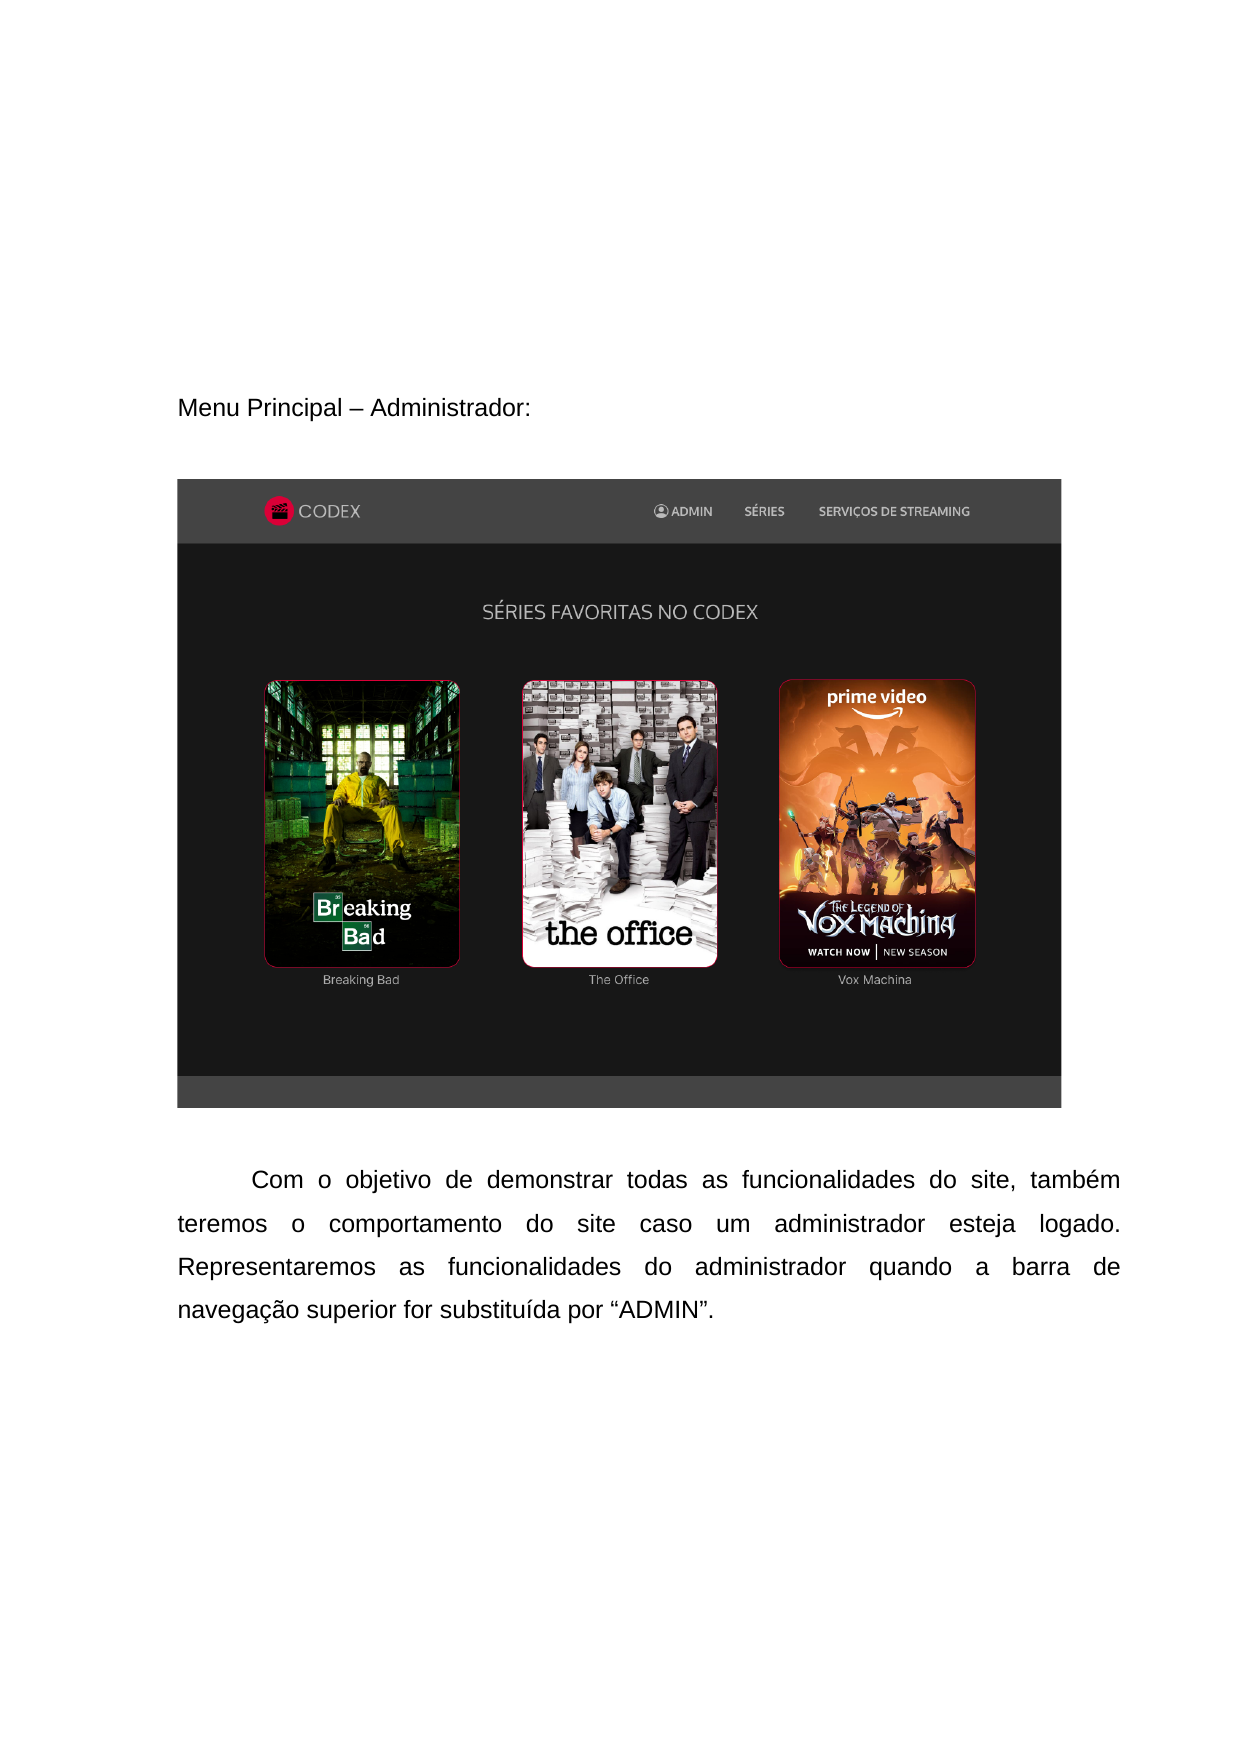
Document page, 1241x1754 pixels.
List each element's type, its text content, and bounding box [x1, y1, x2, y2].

text Com o objetivo de demonstrar todas as funcionalidades do site, também teremos o comportamento do site caso um administrador esteja logado. Representaremos as funcionalidades do administrador quando a barra de navegação superior for substituída por “ADMIN”. [177, 1165, 1122, 1323]
picture [177, 479, 1062, 1108]
text Menu Principal – Administrador: [177, 393, 1122, 422]
